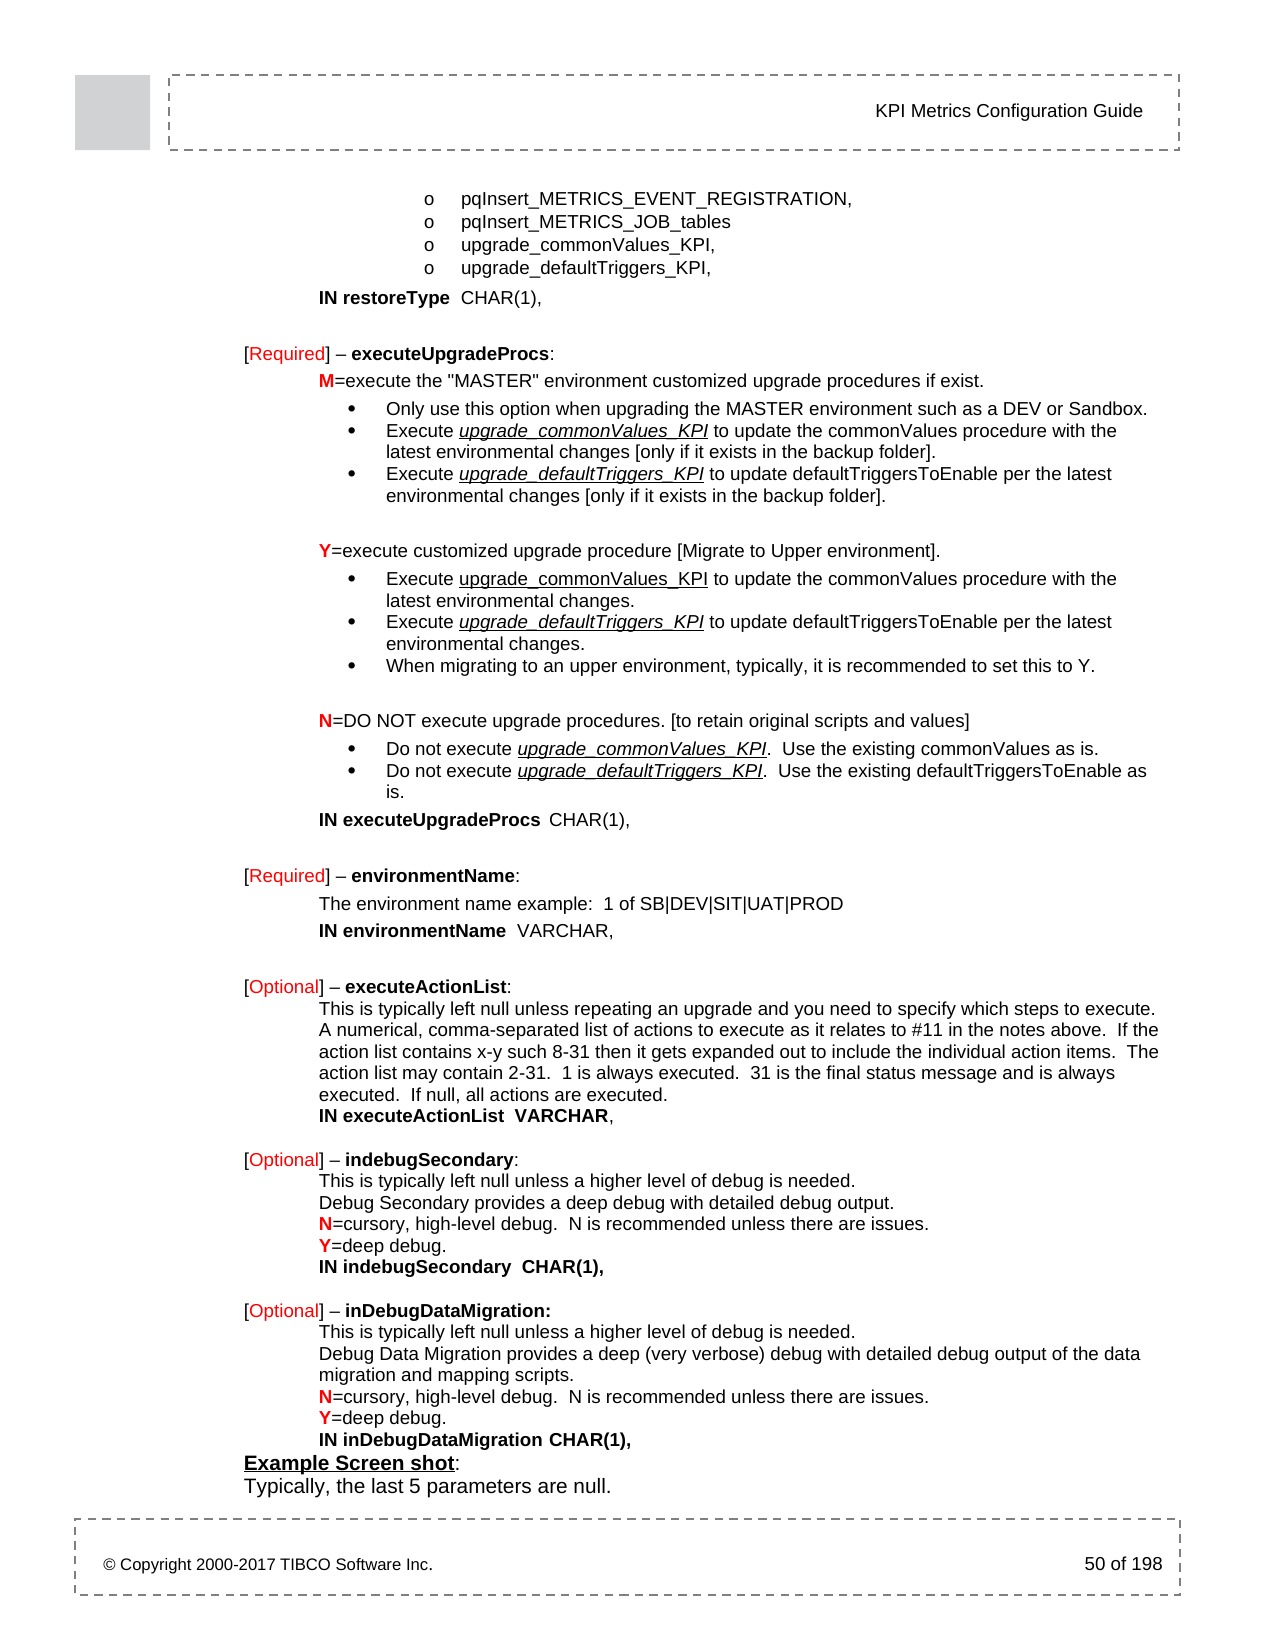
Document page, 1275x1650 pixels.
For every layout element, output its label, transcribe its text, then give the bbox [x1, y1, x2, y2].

text [Optional] – inDebugDataMigration: [244, 1299, 1162, 1321]
text Debug Data Migration provides a deep (very verbose) debug with detailed debug output of the data migration and mapping scripts. [319, 1342, 1162, 1386]
text A numerical, comma-separated list of actions to execute as it relates to #11 in the notes above. If the action list contains x-y such 8-31 then it gets expanded out to include the individual action items. The action list may contain 2-31. 1 is always executed. 31 is the final status message and is always executed. If null, all actions are executed. [319, 1019, 1162, 1105]
text IN restoreType CHAR(1), [319, 287, 1162, 308]
text N=cursory, high-level debug. N is recommended unless there are issues. [319, 1386, 1162, 1407]
text [Required] – environmentName: [244, 865, 1162, 886]
text Y=execute customized upgrade procedure [Migrate to Upper environment]. [319, 540, 1162, 562]
text Example Screen shot: [244, 1450, 1162, 1474]
text M=execute the "MASTER" environment customized upgrade procedures if exist. [319, 370, 1162, 392]
list upgrade_commonValues_KPI, [423, 234, 1162, 257]
list Execute upgrade_commonValues_KPI to update the commonValues procedure with the latest environmental changes. [348, 568, 1162, 611]
text [Optional] – indebugSecondary: [244, 1148, 1162, 1170]
text IN indebugSecondary CHAR(1), [319, 1256, 1162, 1278]
text Y=deep debug. [319, 1407, 1162, 1429]
list When migrating to an upper environment, typically, it is recommended to set this to Y. [348, 654, 1162, 676]
list Execute upgrade_commonValues_KPI to update the commonValues procedure with the latest environmental changes [only if it exists in the backup folder]. [348, 419, 1162, 463]
list Only use this option when upgrading the MASTER environment such as a DEV or Sandbox. [348, 398, 1162, 419]
text IN executeActionList VARCHAR, [319, 1105, 1162, 1127]
text This is typically left null unless a higher level of debug is needed. [319, 1321, 1162, 1342]
text IN inDebugDataMigration CHAR(1), [319, 1429, 1162, 1450]
text Typically, the last 5 parameters are null. [244, 1474, 1162, 1498]
list pqInsert_METRICS_EVENT_REGISTRATION, [423, 187, 1162, 211]
text This is typically left null unless a higher level of debug is needed. [319, 1170, 1162, 1192]
text N=cursory, high-level debug. N is recommended unless there are issues. [319, 1213, 1162, 1235]
text [Optional] – executeActionList: [244, 976, 1162, 997]
text [Required] – executeUpgradeProcs: [244, 342, 1162, 364]
list Execute upgrade_defaultTriggers_KPI to update defaultTriggersToEnable per the latest environmental changes. [348, 611, 1162, 654]
list Do not execute upgrade_defaultTriggers_KPI. Use the existing defaultTriggersToEnable as is. [348, 759, 1162, 803]
list pqInsert_METRICS_JOB_tables [423, 211, 1162, 234]
list Execute upgrade_defaultTriggers_KPI to update defaultTriggersToEnable per the latest environmental changes [only if it exists in the backup folder]. [348, 463, 1162, 506]
list Do not execute upgrade_commonValues_KPI. Use the existing commonValues as is. [348, 738, 1162, 759]
list upgrade_defaultTriggers_KPI, [423, 257, 1162, 280]
text IN environmentName VARCHAR, [319, 920, 1162, 942]
text N=DO NOT execute upgrade procedures. [to retain original scripts and values] [319, 710, 1162, 732]
text IN executeUpgradeProcs CHAR(1), [319, 809, 1162, 831]
text The environment name example: 1 of SB|DEV|SIT|UAT|PROD [319, 892, 1162, 914]
text Y=deep debug. [319, 1235, 1162, 1256]
text This is typically left null unless repeating an upgrade and you need to specify which steps to execute. [319, 997, 1162, 1019]
text Debug Secondary provides a deep debug with detailed debug output. [319, 1192, 1162, 1213]
